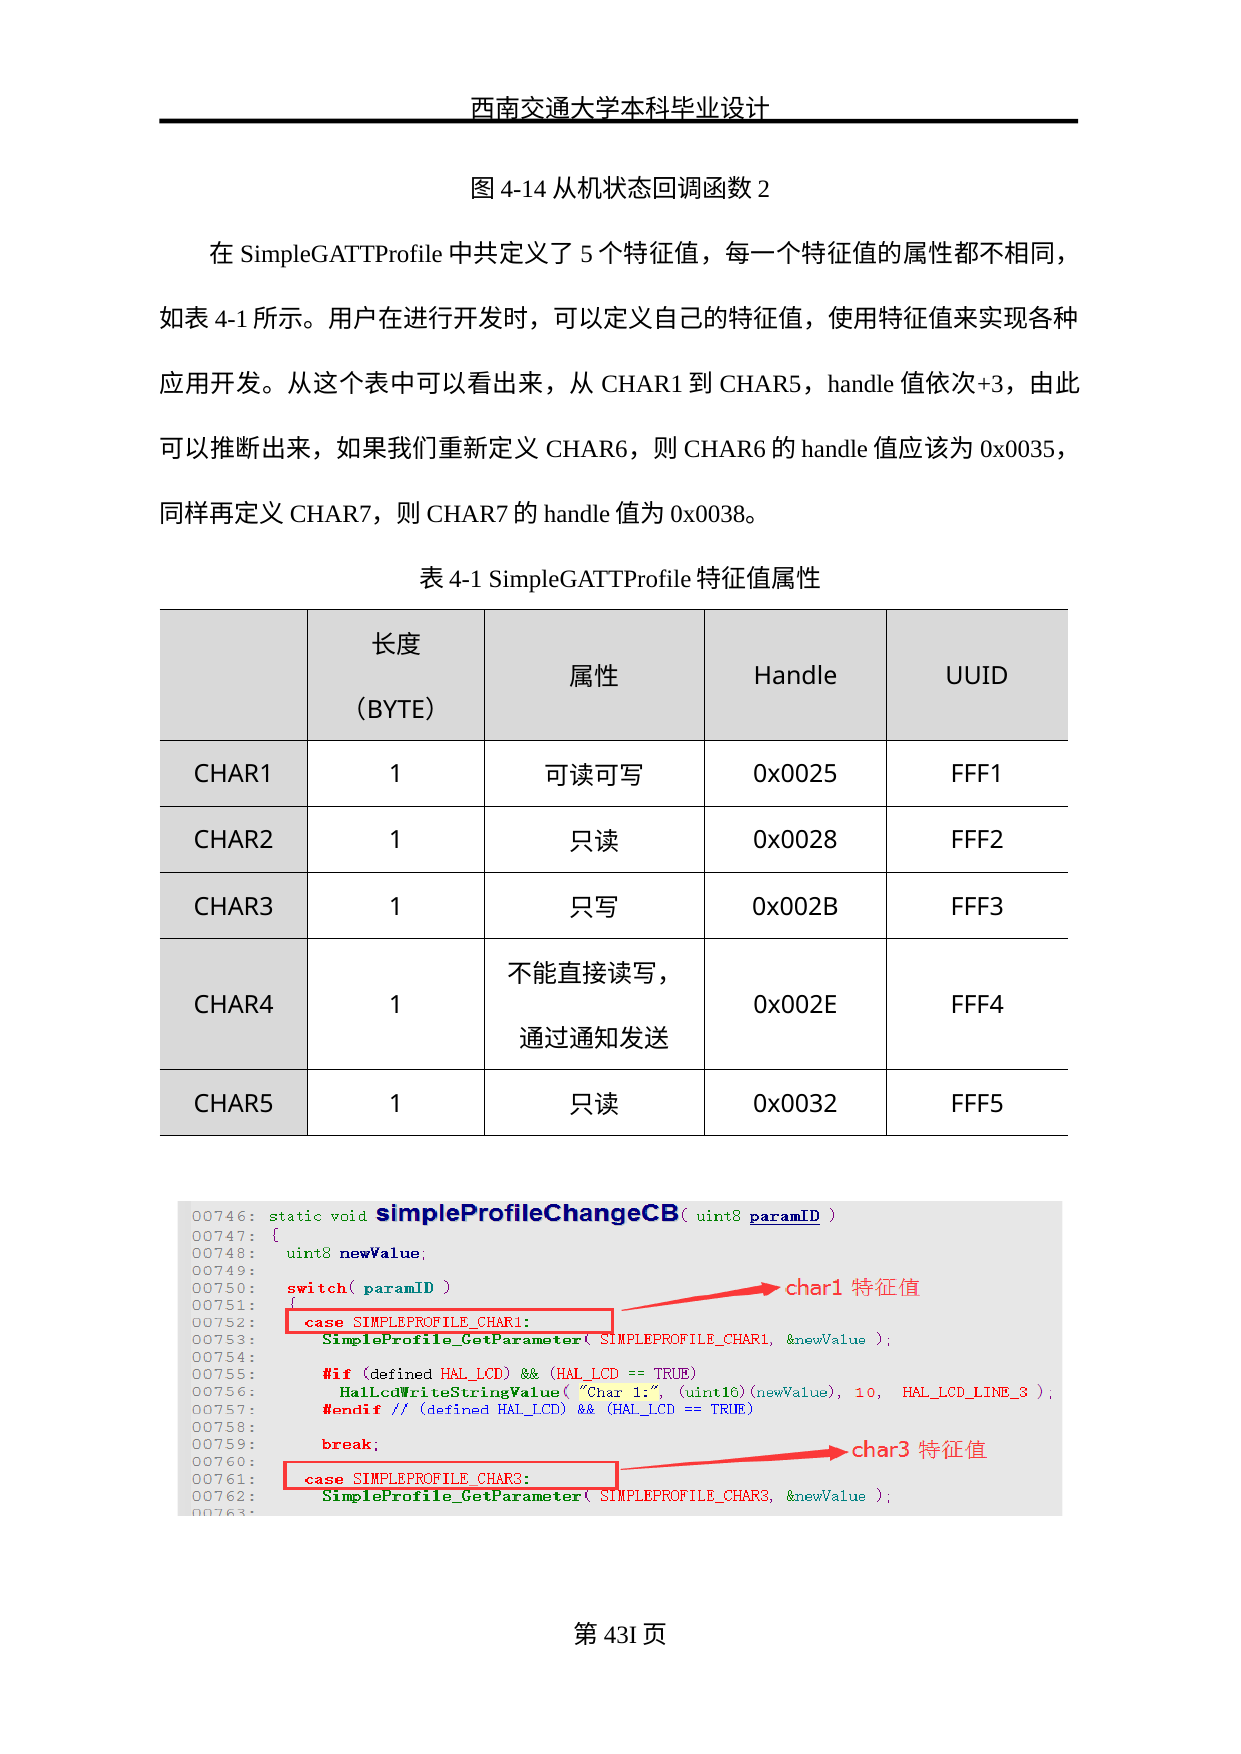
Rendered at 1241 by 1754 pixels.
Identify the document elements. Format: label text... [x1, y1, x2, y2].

table_cell 1 [308, 1070, 484, 1135]
table_cell 0x002E [705, 939, 886, 1069]
text 在SimpleGATTProfile中共定义了5个特征值，每一个特征值的属性都不相同，如表4-1所示。用户在进行开发时，可以定义自己的特征值，使用特征值来实现各种应用开发。从这个表中可以看出来，从CHAR1到CHAR5，handle值依次+3，由此可以推断出来，如果我们重新定义CHAR6，则CHAR6的handle值应该为0x0035，同样再定义CHAR7，则CHAR7的handle值为0x0038。 [159, 219, 1081, 544]
table_cell 0x0028 [705, 807, 886, 872]
table_cell CHAR1 [160, 741, 307, 806]
table_cell FFF4 [887, 939, 1068, 1069]
table_header 长度（BYTE） [308, 610, 484, 740]
table_cell CHAR4 [160, 939, 307, 1069]
table_cell 0x0025 [705, 741, 886, 806]
table_cell 1 [308, 741, 484, 806]
text 图4-14 从机状态回调函数2 [159, 154, 1081, 219]
table_cell 0x0032 [705, 1070, 886, 1135]
table_header 属性 [485, 610, 704, 740]
table_cell 1 [308, 873, 484, 938]
table_header [160, 610, 307, 740]
table_header Handle [705, 610, 886, 740]
table_cell 只写 [485, 873, 704, 938]
table_cell 0x002B [705, 873, 886, 938]
text 表4-1 SimpleGATTProfile特征值属性 [159, 544, 1081, 609]
table_cell CHAR2 [160, 807, 307, 872]
table_cell CHAR3 [160, 873, 307, 938]
table_cell 可读可写 [485, 741, 704, 806]
table_cell FFF2 [887, 807, 1068, 872]
table_header UUID [887, 610, 1068, 740]
table_cell FFF1 [887, 741, 1068, 806]
table_cell FFF3 [887, 873, 1068, 938]
table_cell CHAR5 [160, 1070, 307, 1135]
table_cell 1 [308, 807, 484, 872]
table_cell FFF5 [887, 1070, 1068, 1135]
table_cell 不能直接读写，通过通知发送 [485, 939, 704, 1069]
table_cell 只读 [485, 1070, 704, 1135]
table_cell 1 [308, 939, 484, 1069]
picture [177, 1201, 1063, 1516]
table_cell 只读 [485, 807, 704, 872]
